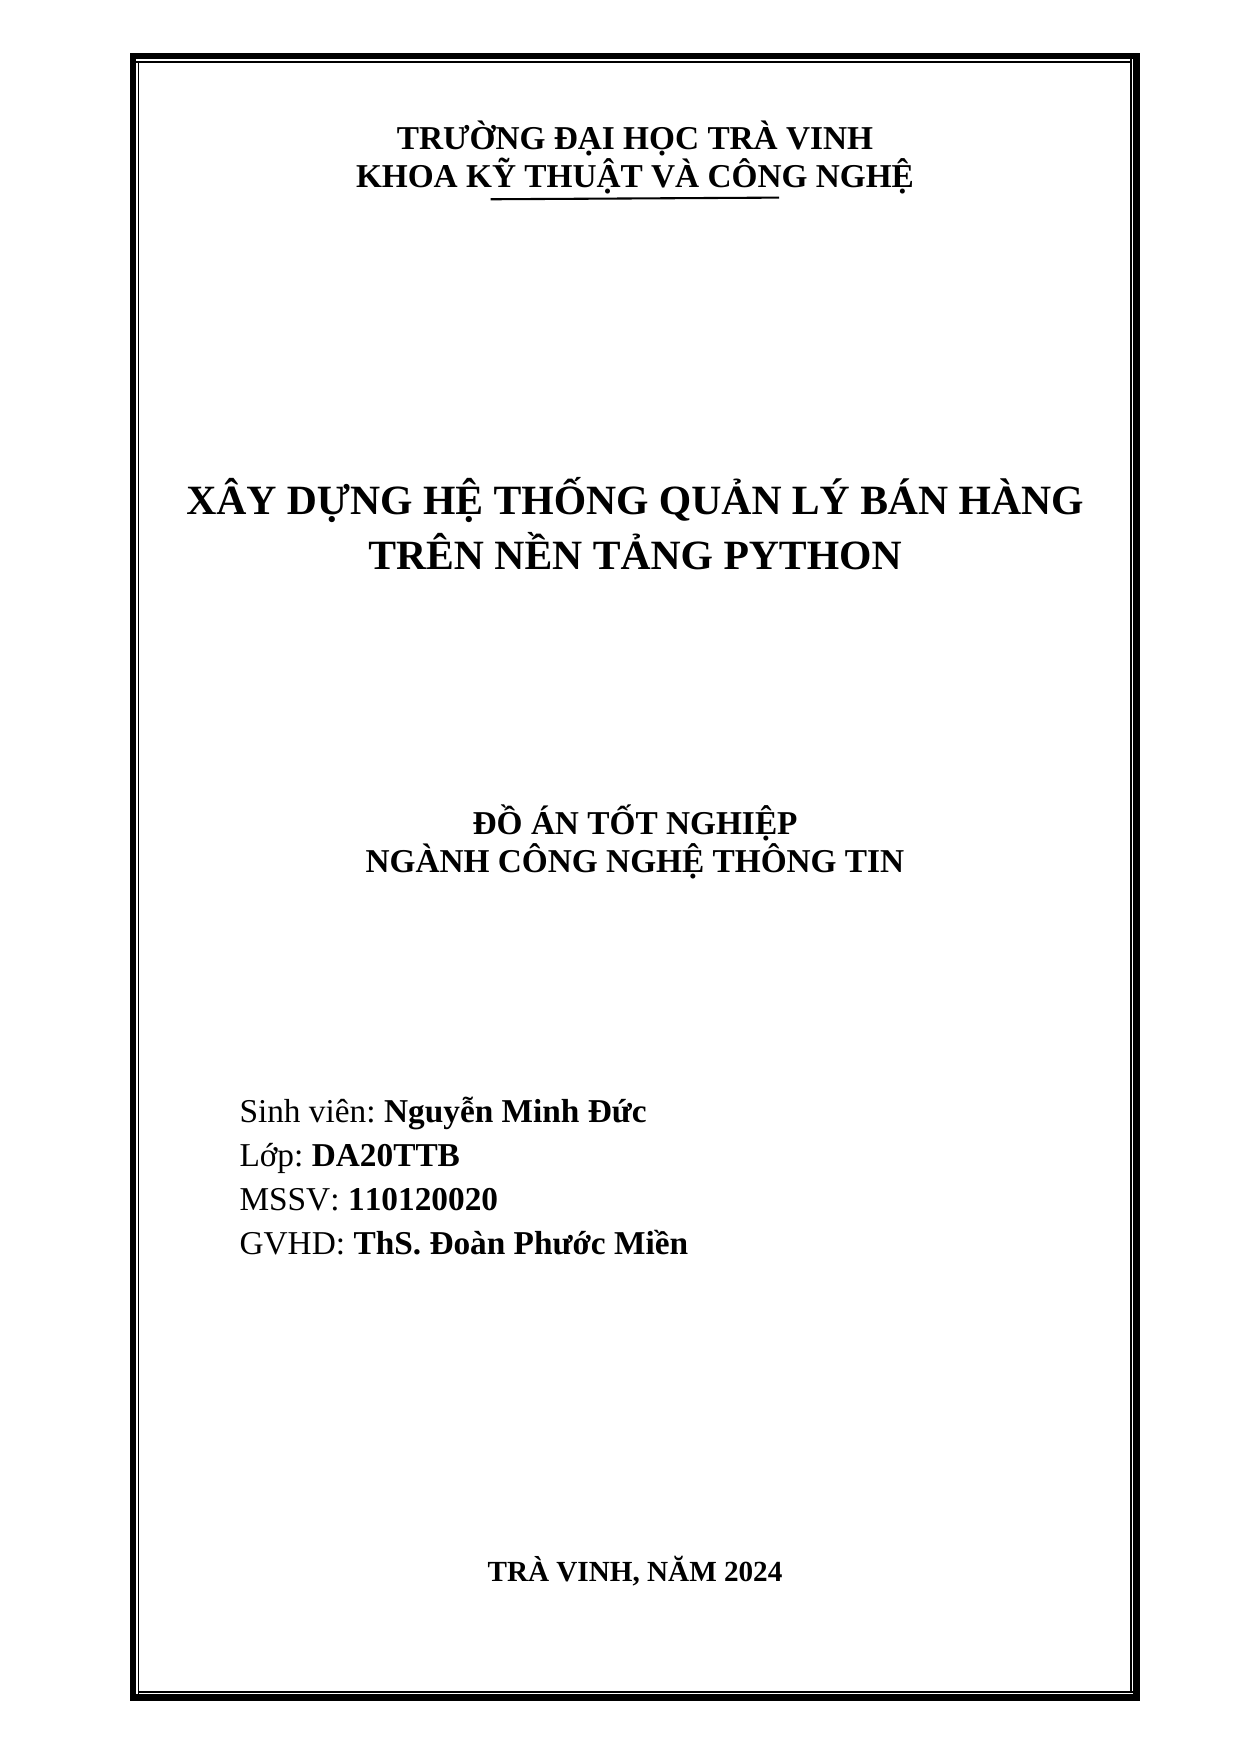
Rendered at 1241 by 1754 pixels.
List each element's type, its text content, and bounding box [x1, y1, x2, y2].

text Sinh viên: Nguyễn Minh Đức [223, 1091, 1122, 1129]
text Lớp: DA20TTB [223, 1135, 1122, 1173]
text XÂY DỰNG HỆ THỐNG QUẢN LÝ BÁN HÀNG TRÊN NỀN TẢNG PYTHON [148, 475, 1122, 578]
text GVHD: ThS. Đoàn Phước Miền [223, 1223, 1122, 1261]
text KHOA KỸ THUẬT VÀ CÔNG NGHỆ [148, 156, 1122, 195]
text TRÀ VINH, NĂM 2024 [148, 1554, 1122, 1588]
text MSSV: 110120020 [223, 1179, 1122, 1217]
text NGÀNH CÔNG NGHỆ THÔNG TIN [148, 842, 1122, 880]
text TRƯỜNG ĐẠI HỌC TRÀ VINH [148, 118, 1122, 156]
text ĐỒ ÁN TỐT NGHIỆP [148, 803, 1122, 842]
